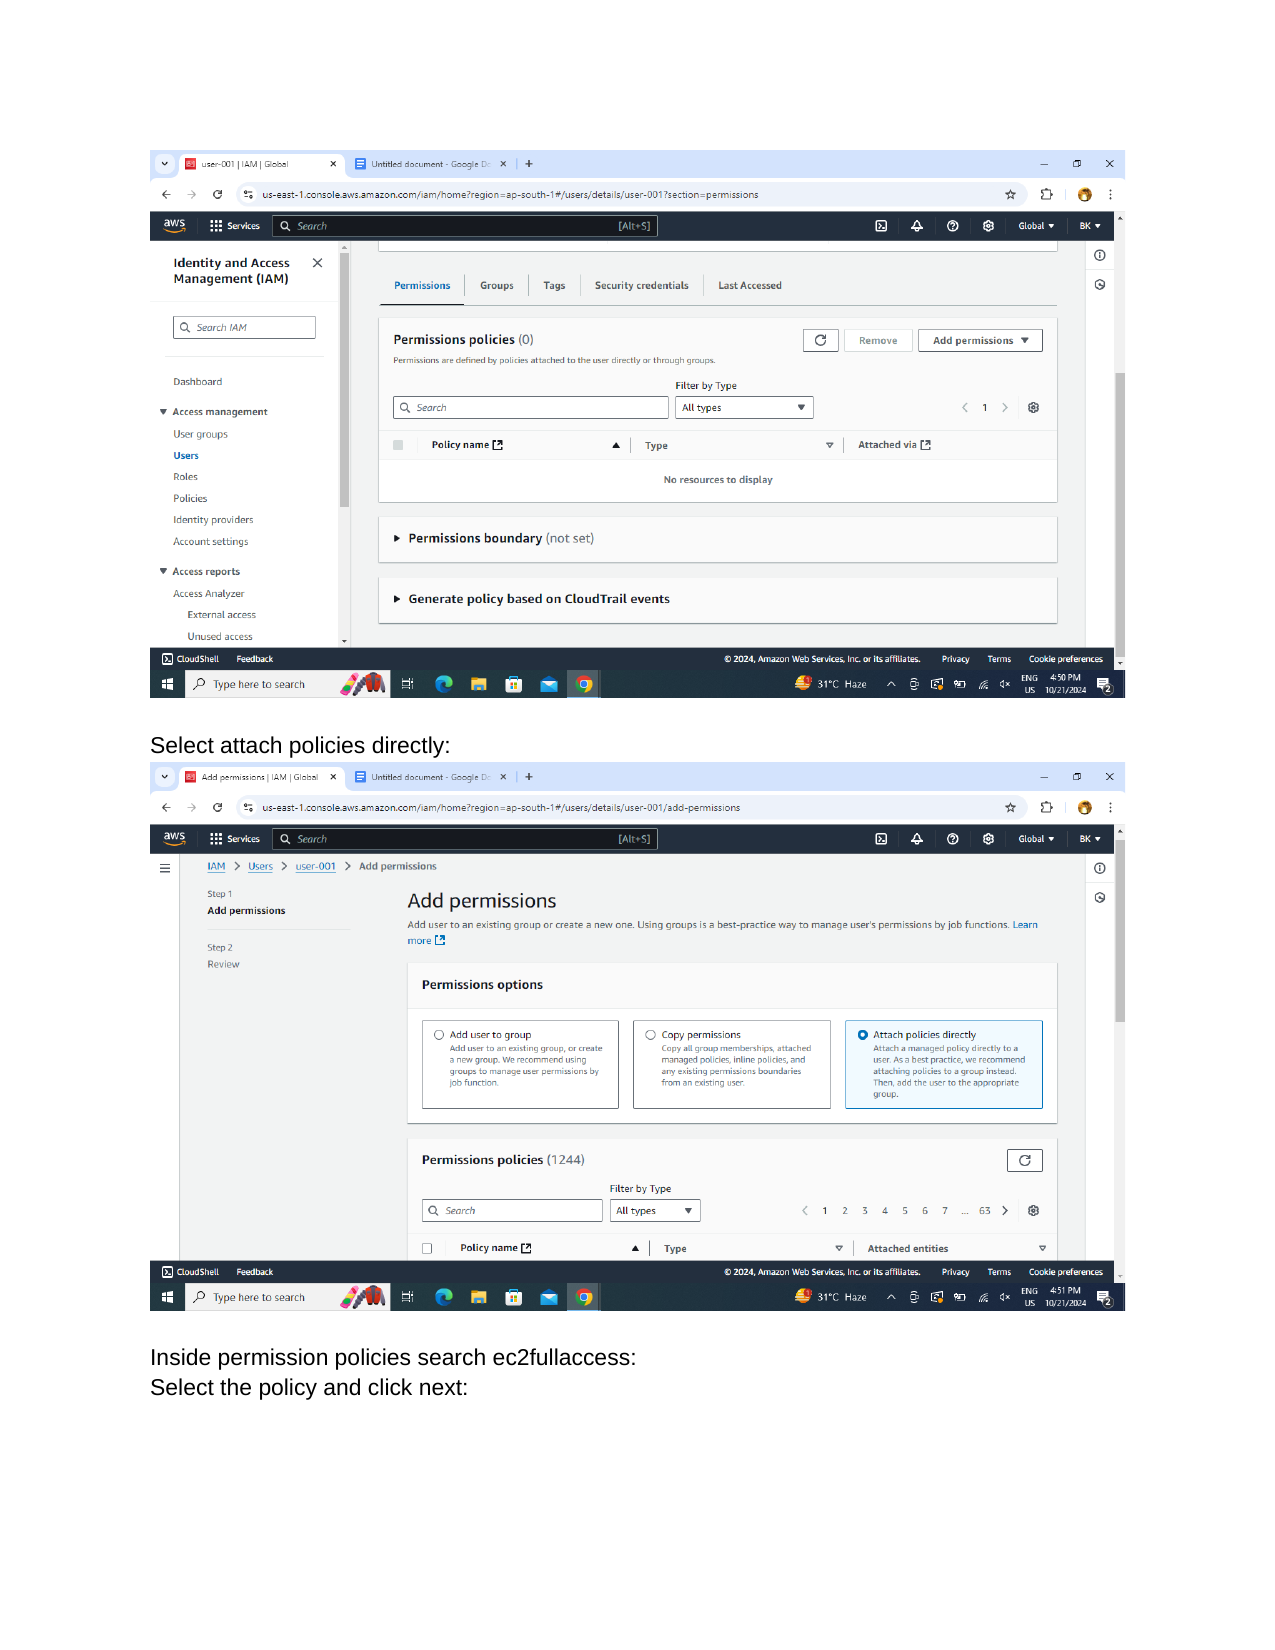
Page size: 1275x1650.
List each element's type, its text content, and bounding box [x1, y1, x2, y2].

text Select the policy and click next: [150, 1374, 1125, 1401]
text Select attach policies directly: [150, 732, 1125, 758]
text Inside permission policies search ec2fullaccess: [150, 1344, 1125, 1371]
picture [150, 762, 1125, 1311]
picture [150, 150, 1125, 698]
